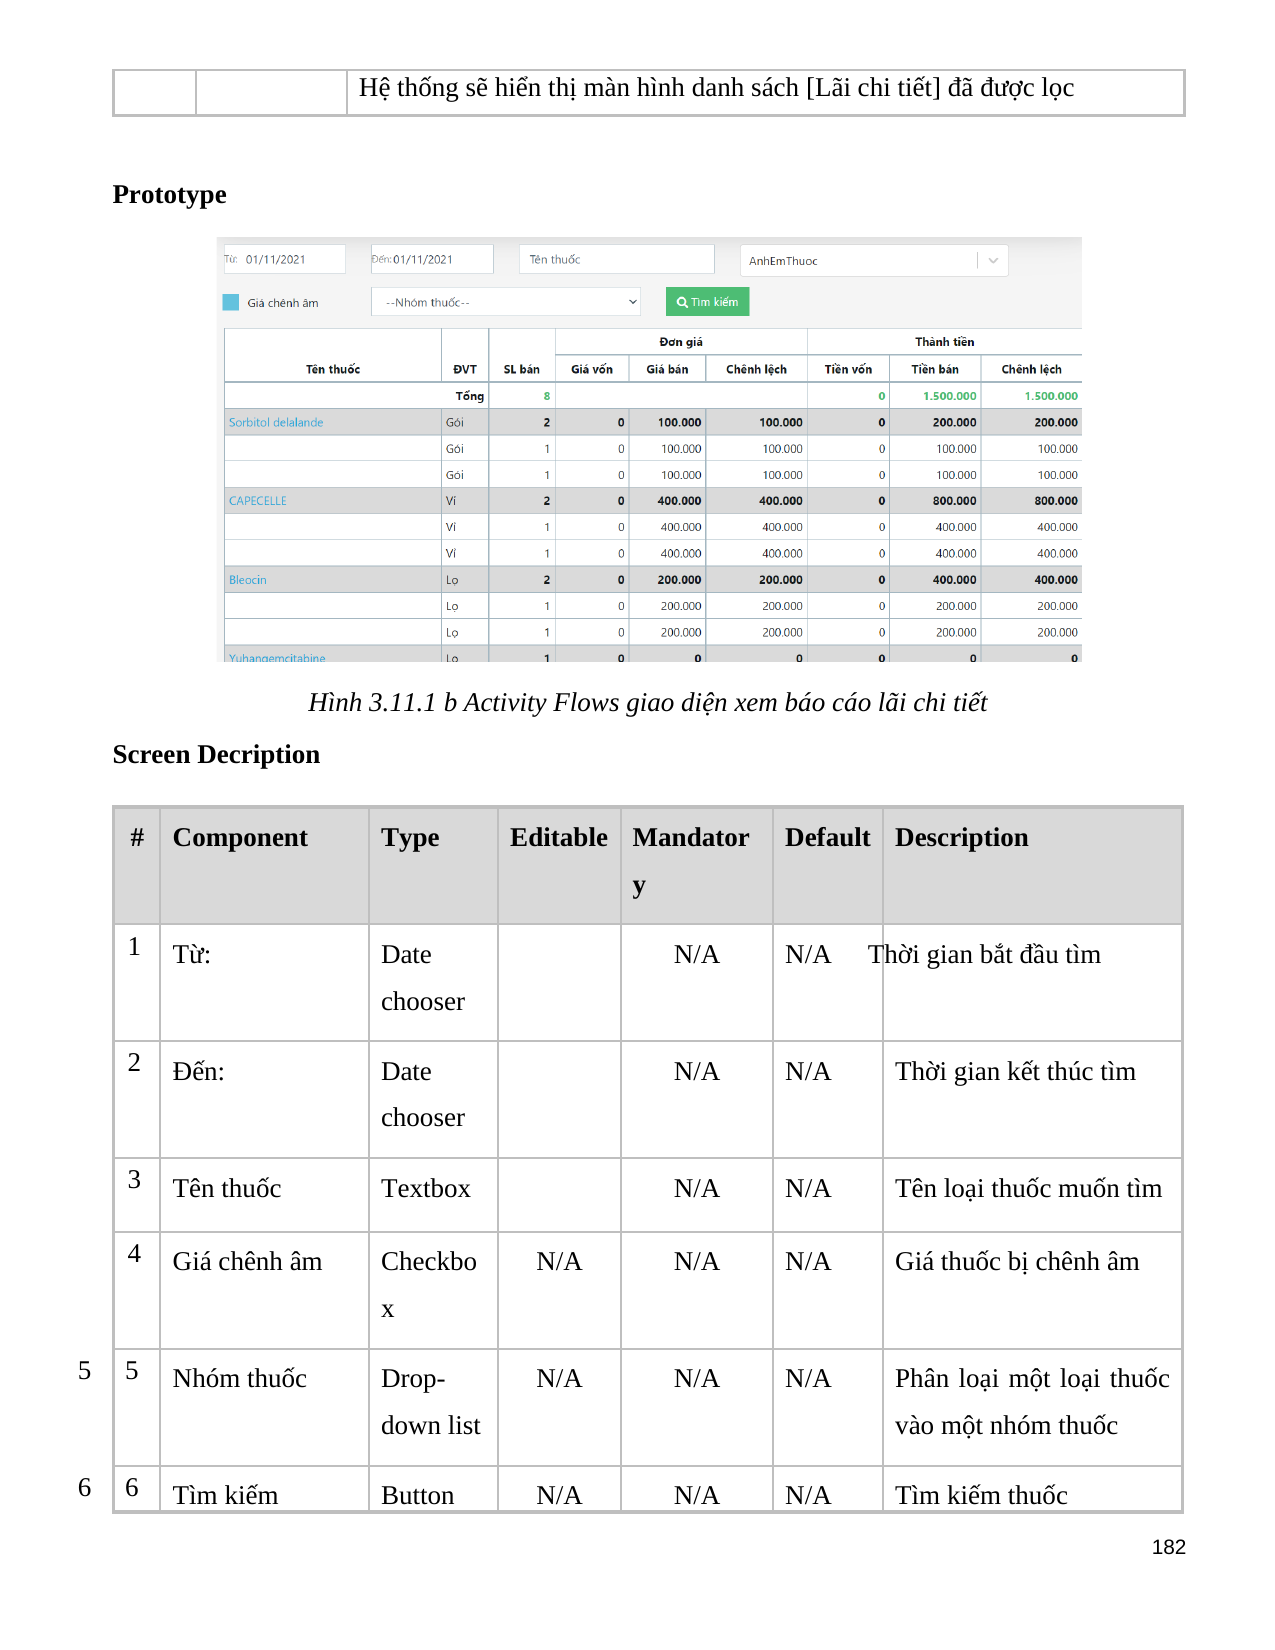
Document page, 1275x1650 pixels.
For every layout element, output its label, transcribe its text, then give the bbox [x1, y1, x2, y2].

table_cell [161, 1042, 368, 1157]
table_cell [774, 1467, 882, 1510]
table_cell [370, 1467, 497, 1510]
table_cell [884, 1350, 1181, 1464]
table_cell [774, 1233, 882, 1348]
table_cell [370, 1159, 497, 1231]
text Hình 3.11.1 b Activity Flows giao diện xem báo cáo lãi chi tiết [112, 686, 1186, 717]
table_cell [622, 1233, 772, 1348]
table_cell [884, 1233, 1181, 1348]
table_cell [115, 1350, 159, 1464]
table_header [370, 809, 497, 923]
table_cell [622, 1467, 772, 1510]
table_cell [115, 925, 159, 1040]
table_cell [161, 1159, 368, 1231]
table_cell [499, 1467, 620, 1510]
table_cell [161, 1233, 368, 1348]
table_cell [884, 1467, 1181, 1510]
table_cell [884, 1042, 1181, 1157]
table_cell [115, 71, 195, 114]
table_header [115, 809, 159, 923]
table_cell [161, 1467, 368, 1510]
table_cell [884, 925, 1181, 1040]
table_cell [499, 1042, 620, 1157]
text Prototype [112, 178, 1186, 209]
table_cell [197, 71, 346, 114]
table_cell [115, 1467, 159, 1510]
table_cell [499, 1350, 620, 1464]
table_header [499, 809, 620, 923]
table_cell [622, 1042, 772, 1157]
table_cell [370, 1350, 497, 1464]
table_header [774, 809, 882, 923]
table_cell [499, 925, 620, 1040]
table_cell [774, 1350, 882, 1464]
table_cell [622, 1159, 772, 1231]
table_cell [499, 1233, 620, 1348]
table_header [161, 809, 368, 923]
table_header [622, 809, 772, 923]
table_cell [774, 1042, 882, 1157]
picture [216, 237, 1082, 662]
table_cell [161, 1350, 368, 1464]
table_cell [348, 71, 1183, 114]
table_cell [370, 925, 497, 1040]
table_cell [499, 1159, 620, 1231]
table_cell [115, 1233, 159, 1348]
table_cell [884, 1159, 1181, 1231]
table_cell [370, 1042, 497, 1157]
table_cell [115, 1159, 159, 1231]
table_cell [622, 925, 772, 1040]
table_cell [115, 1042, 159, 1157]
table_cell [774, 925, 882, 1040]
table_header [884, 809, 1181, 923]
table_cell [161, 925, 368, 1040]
text Screen Decription [112, 738, 1186, 769]
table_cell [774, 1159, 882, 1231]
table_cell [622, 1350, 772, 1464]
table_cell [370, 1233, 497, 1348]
